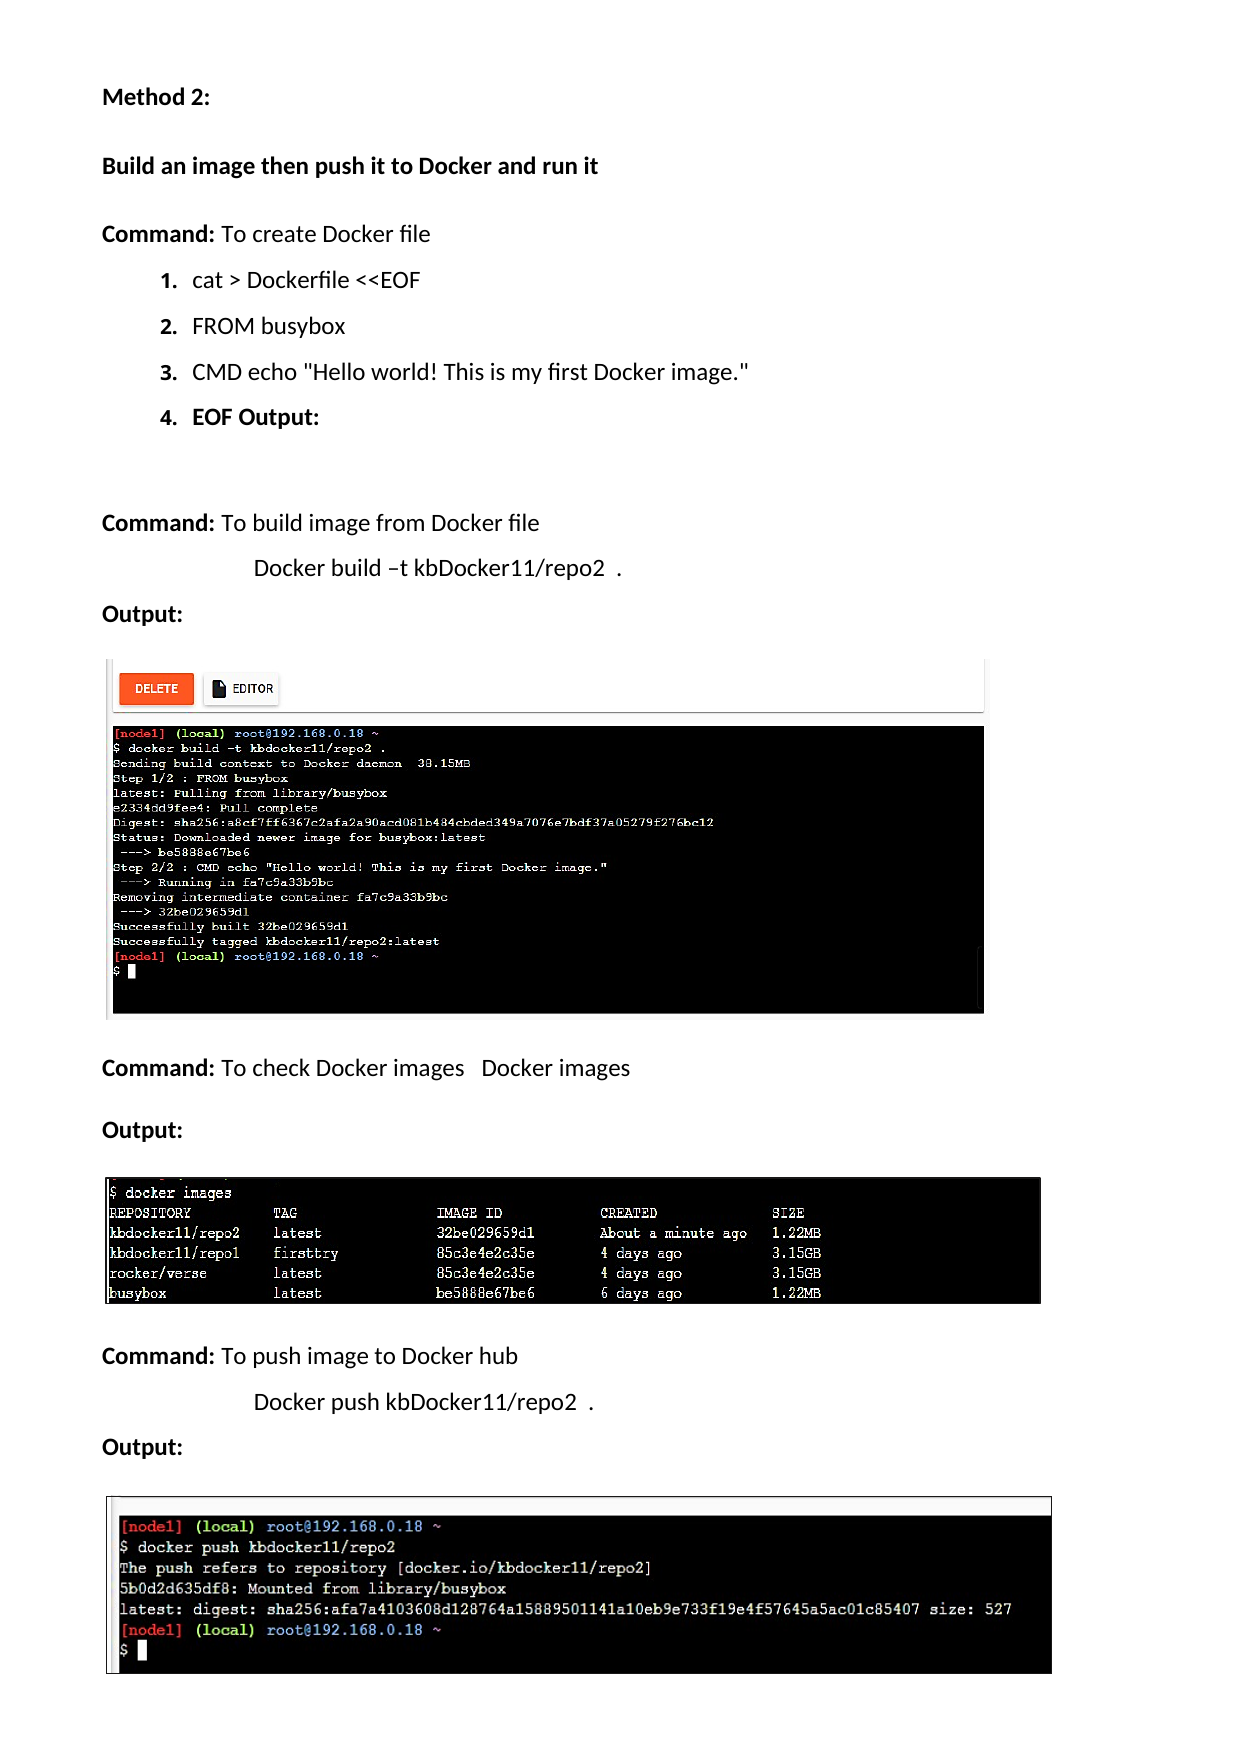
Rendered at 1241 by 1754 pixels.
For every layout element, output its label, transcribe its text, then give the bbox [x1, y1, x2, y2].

text Docker build –t kbDocker11/repo2 . [178, 552, 668, 583]
text Output: [102, 1114, 668, 1145]
text Command: To check Docker images Docker images [102, 1053, 1147, 1083]
list EOF Output: [160, 401, 668, 432]
list CMD echo "Hello world! This is my first Docker image." [160, 356, 1147, 386]
picture [103, 659, 990, 1020]
text Docker push kbDocker11/repo2 . [178, 1386, 643, 1416]
text Method 2: [102, 81, 1152, 112]
text Output: [102, 598, 668, 629]
text Command: To create Docker file [102, 218, 668, 249]
text Build an image then push it to Docker and run it [102, 150, 1152, 180]
text Output: [102, 1431, 668, 1462]
picture [107, 1179, 1039, 1303]
picture [107, 1497, 1051, 1673]
list FROM busybox [160, 310, 668, 340]
text Command: To build image from Docker file [102, 507, 668, 537]
list cat > Dockerfile <<EOF [160, 264, 668, 295]
text Command: To push image to Docker hub [102, 1340, 643, 1370]
